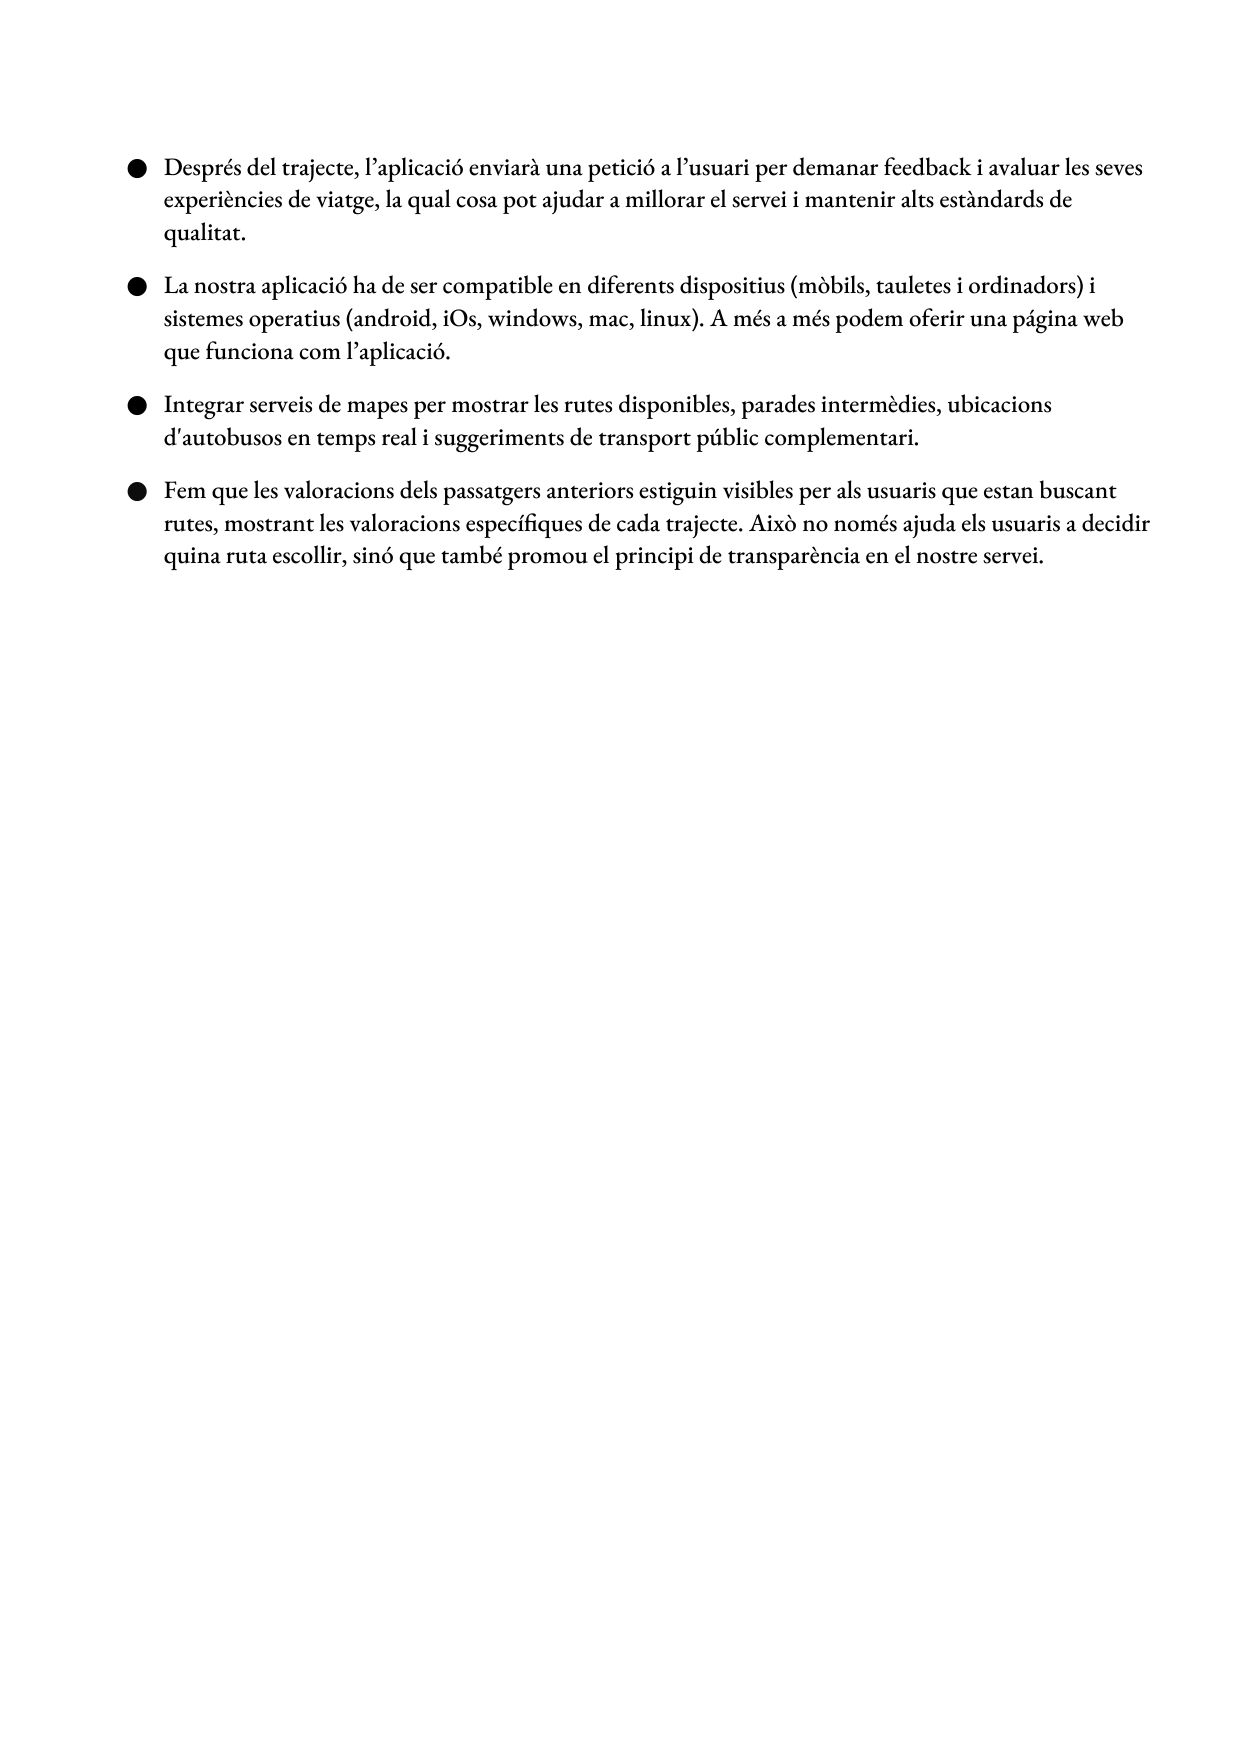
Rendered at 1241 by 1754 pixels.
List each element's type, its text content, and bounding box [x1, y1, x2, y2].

list Integrar serveis de mapes per mostrar les rutes disponibles, parades intermèdies, ubicacions d'autobusos en temps real i suggeriments de transport públic complementari. [920, 387, 1152, 452]
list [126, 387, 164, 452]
list Fem que les valoracions dels passatgers anteriors estiguin visibles per als usuaris que estan buscant rutes, mostrant les valoracions específiques de cada trajecte. Això no només ajuda els usuaris a decidir quina ruta escollir, sinó que també promou el principi de transparència en el nostre servei. [126, 473, 1152, 571]
list La nostra aplicació ha de ser compatible en diferents dispositius (mòbils, tauletes i ordinadors) i sistemes operatius (android, iOs, windows, mac, linux). A més a més podem oferir una página web que funciona com l’aplicació. [451, 269, 1152, 366]
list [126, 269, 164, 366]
list Després del trajecte, l’aplicació enviarà una petició a l’usuari per demanar feedback i avaluar les seves experiències de viatge, la qual cosa pot ajudar a millorar el servei i mantenir alts estàndards de qualitat. [246, 150, 1152, 248]
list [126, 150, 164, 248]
